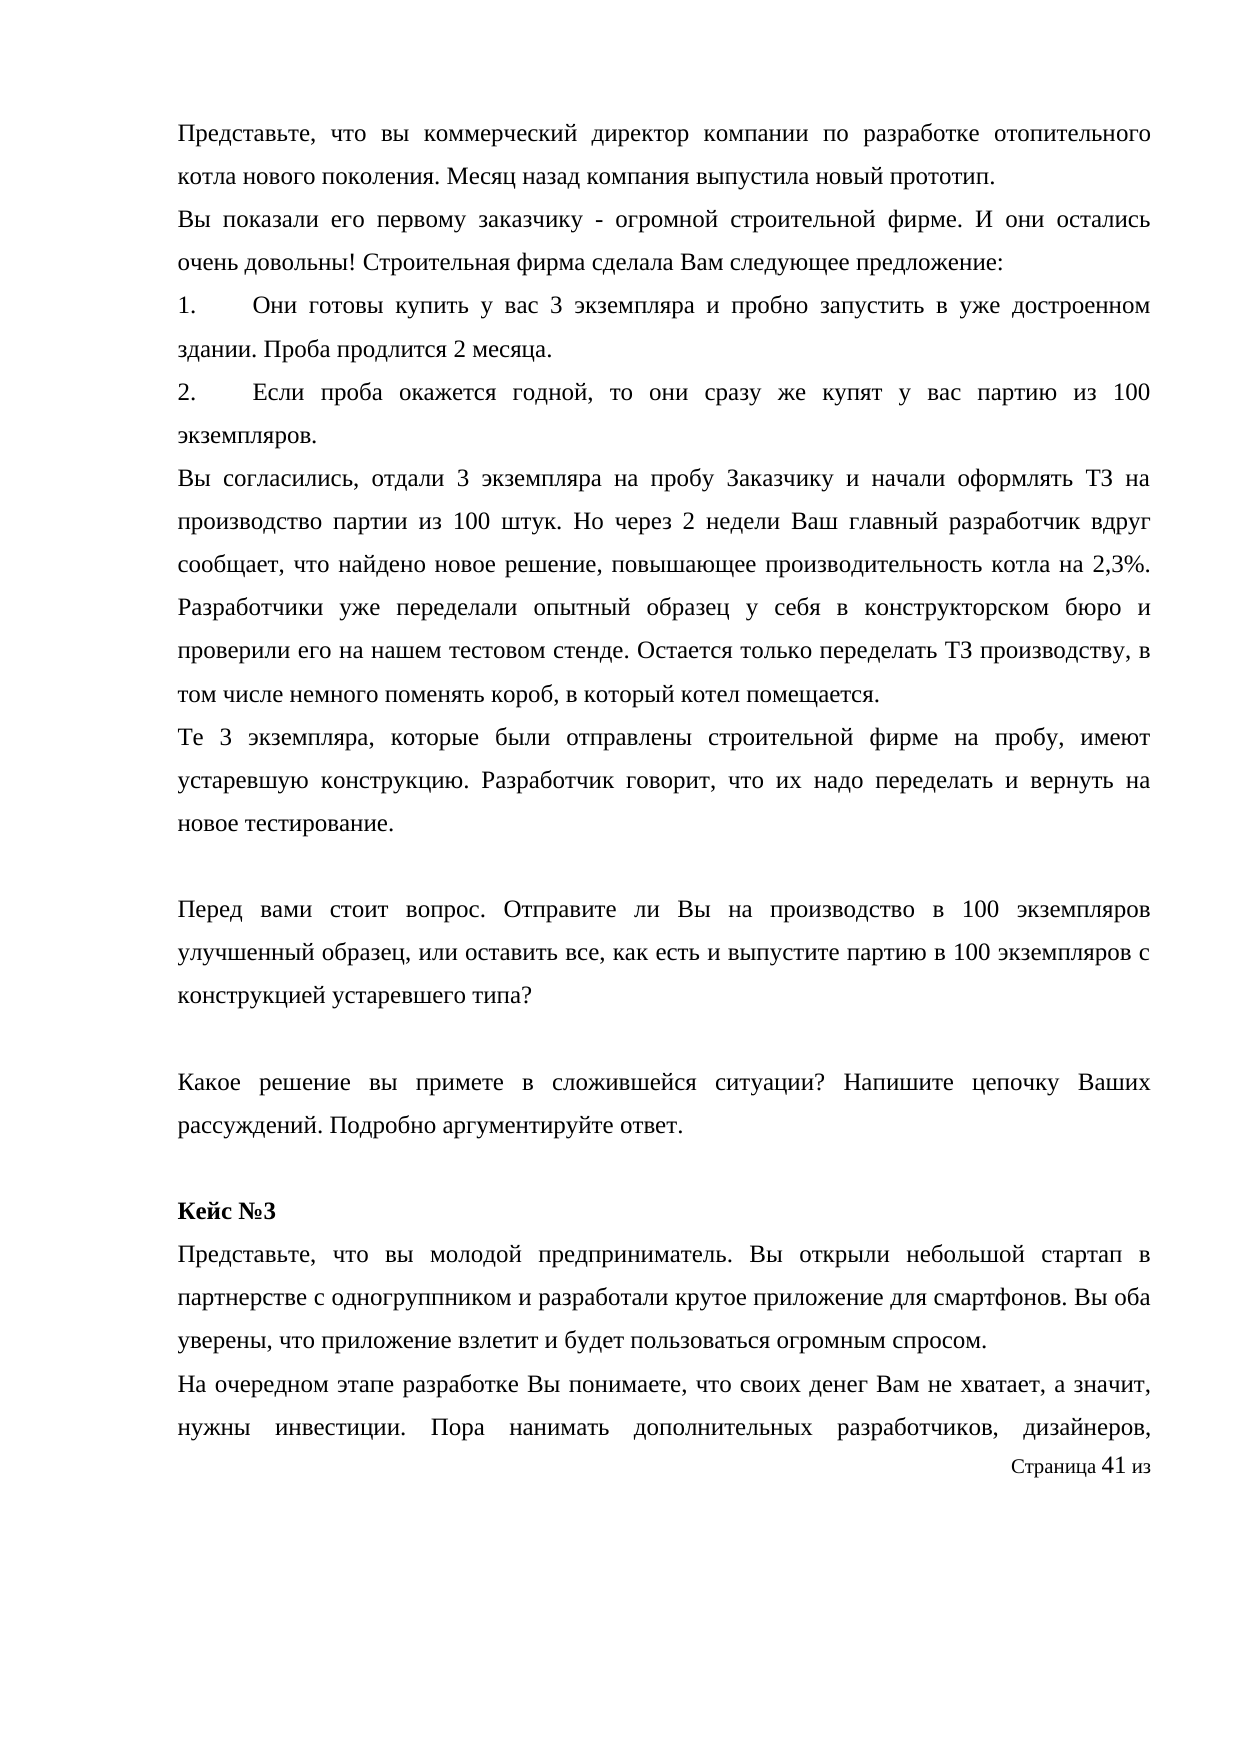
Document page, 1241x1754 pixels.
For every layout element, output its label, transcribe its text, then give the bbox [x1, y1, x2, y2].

text 1. Они готовы купить у вас 3 экземпляра и пробно запустить в уже достроенном здании. Проба продлится 2 месяца. [177, 291, 1152, 362]
text Перед вами стоит вопрос. Отправите ли Вы на производство в 100 экземпляров улучшенный образец, или оставить все, как есть и выпустите партию в 100 экземпляров с конструкцией устаревшего типа? [177, 894, 1152, 1009]
text Вы согласились, отдали 3 экземпляра на пробу Заказчику и начали оформлять ТЗ на производство партии из 100 штук. Но через 2 недели Ваш главный разработчик вдруг сообщает, что найдено новое решение, повышающее производительность котла на 2,3%. Разработчики уже переделали опытный образец у себя в конструкторском бюро и проверили его на нашем тестовом стенде. Остается только переделать ТЗ производству, в том числе немного поменять короб, в который котел помещается. [177, 463, 1152, 707]
text Какое решение вы примете в сложившейся ситуации? Напишите цепочку Ваших рассуждений. Подробно аргументируйте ответ. [177, 1067, 1152, 1139]
text Вы показали его первому заказчику - огромной строительной фирме. И они остались очень довольны! Строительная фирма сделала Вам следующее предложение: [177, 204, 1152, 276]
text Представьте, что вы коммерческий директор компании по разработке отопительного котла нового поколения. Месяц назад компания выпустила новый прототип. [177, 118, 1152, 190]
text 2. Если проба окажется годной, то они сразу же купят у вас партию из 100 экземпляров. [177, 377, 1152, 449]
text Кейс №3 [177, 1196, 1152, 1225]
text Представьте, что вы молодой предприниматель. Вы открыли небольшой стартап в партнерстве с одногруппником и разработали крутое приложение для смартфонов. Вы оба уверены, что приложение взлетит и будет пользоваться огромным спросом. [177, 1239, 1152, 1354]
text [177, 1369, 1152, 1441]
text Те 3 экземпляра, которые были отправлены строительной фирме на пробу, имеют устаревшую конструкцию. Разработчик говорит, что их надо переделать и вернуть на новое тестирование. [177, 722, 1152, 837]
